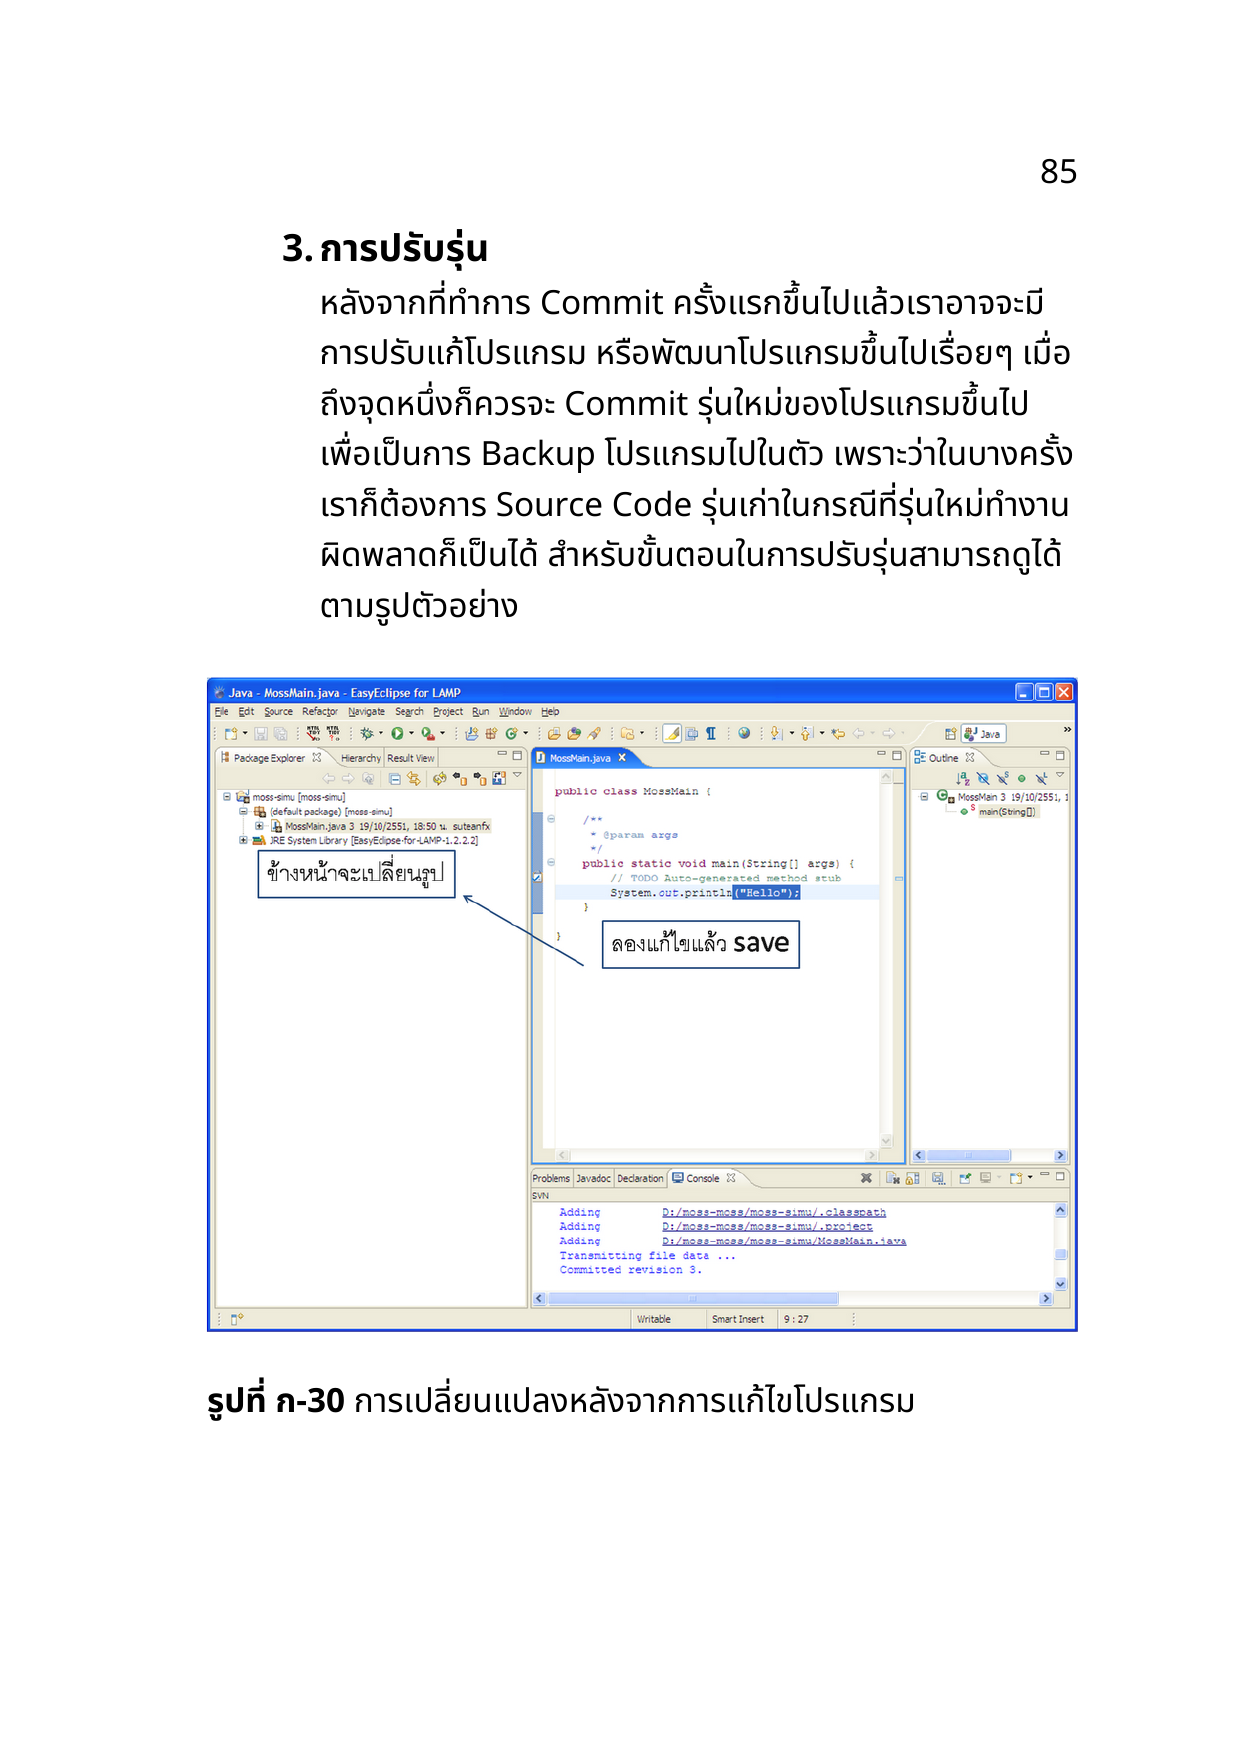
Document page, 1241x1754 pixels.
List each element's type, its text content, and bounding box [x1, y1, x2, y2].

text รูปที่ ก-30 การเปลี่ยนแปลงหลังจากการแก้ไขโปรแกรม [207, 1377, 1078, 1427]
text หลังจากที่ทำการ Commit ครั้งแรกขึ้นไปแล้วเราอาจจะมีการปรับแก้โปรแกรม หรือพัฒนาโปรแกรมขึ้นไปเรื่อยๆ เมื่อถึงจุดหนึ่งก็ควรจะ Commit รุ่นใหม่ของโปรแกรมขึ้นไปเพื่อเป็นการ Backup โปรแกรมไปในตัว เพราะว่าในบางครั้งเราก็ต้องการ Source Code รุ่นเก่าในกรณีที่รุ่นใหม่ทำงานผิดพลาดก็เป็นได้ สำหรับขั้นตอนในการปรับรุ่นสามารถดูได้ตามรูปตัวอย่าง [319, 278, 1078, 632]
list การปรับรุ่น [282, 222, 1078, 278]
picture [206, 677, 1078, 1332]
